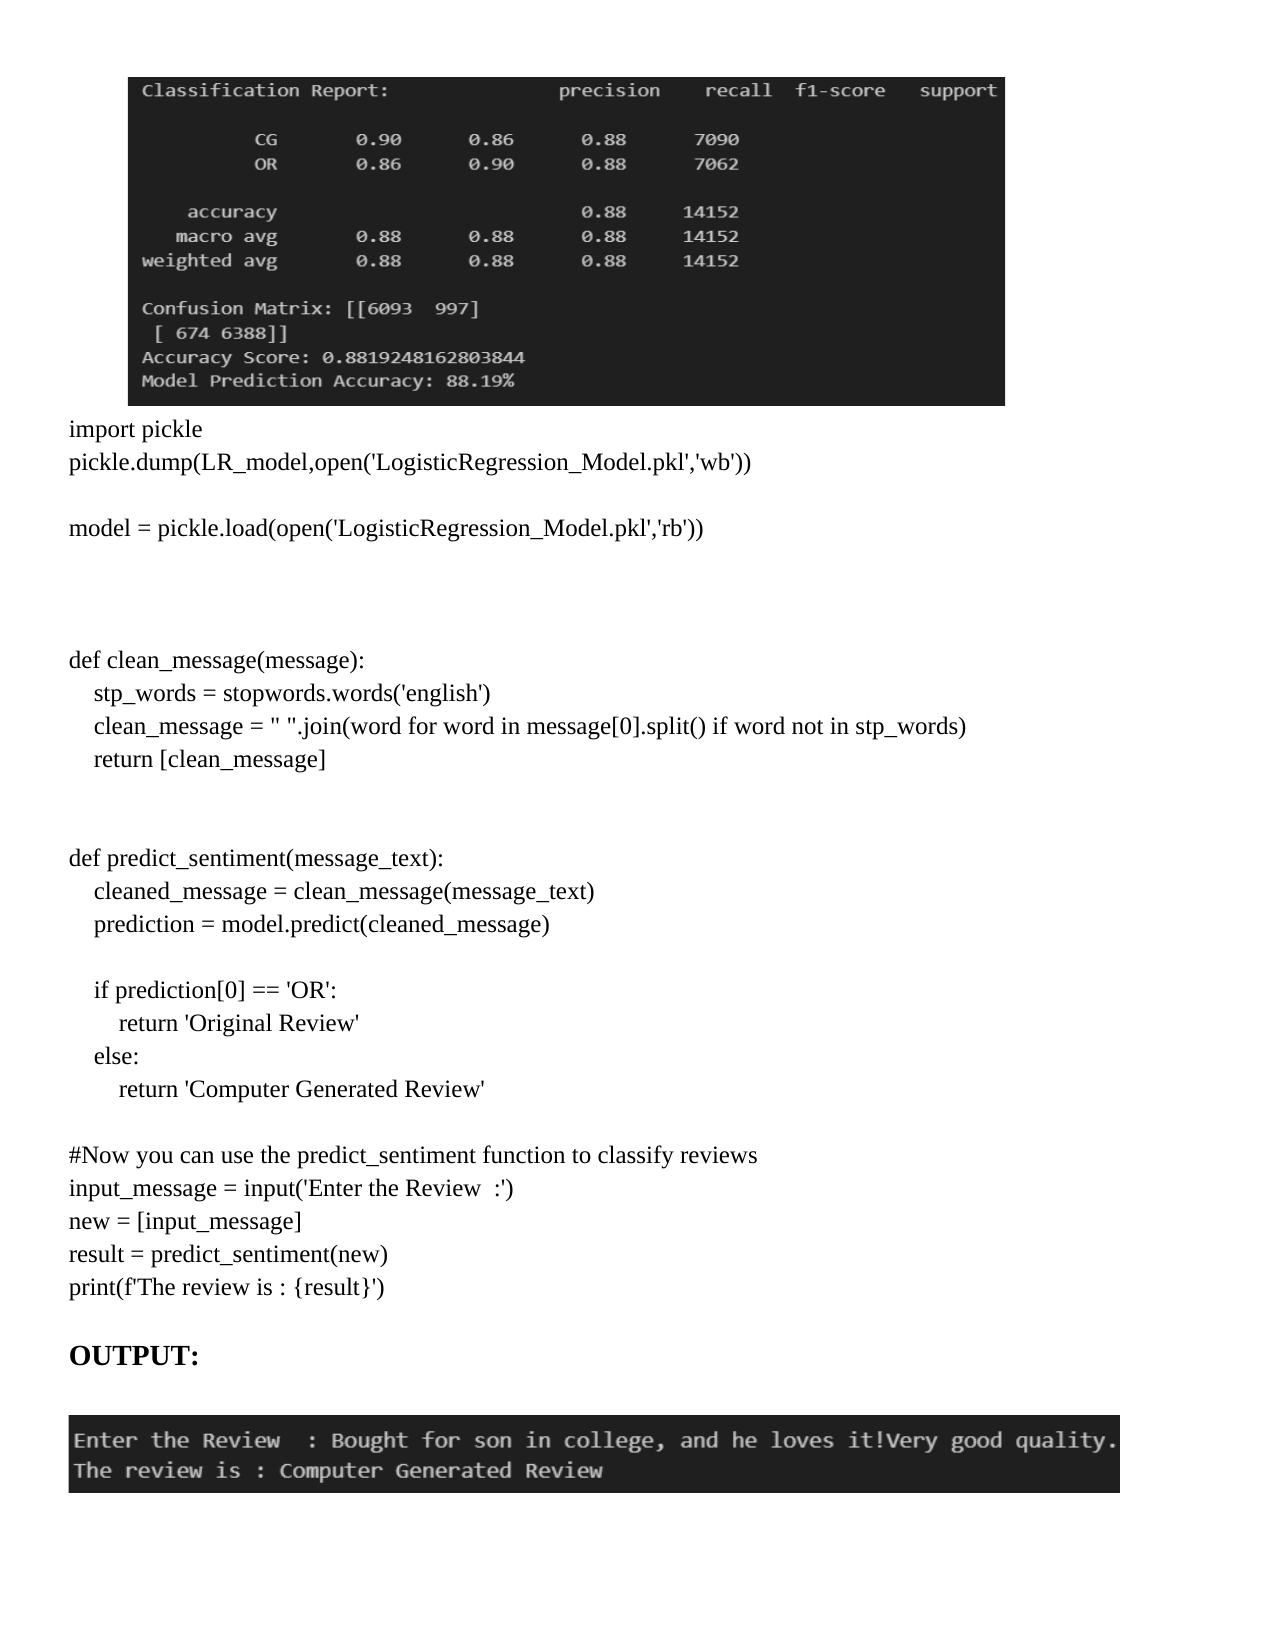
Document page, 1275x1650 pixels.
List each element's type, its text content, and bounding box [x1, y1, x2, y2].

text model = pickle.load(open('LogisticRegression_Model.pkl','rb')) [68, 513, 1208, 542]
text clean_message = " ".join(word for word in message[0].split() if word not in stp_words) [68, 711, 1208, 740]
picture [68, 1415, 1120, 1493]
text return 'Original Review' [68, 1008, 1208, 1037]
text else: [68, 1041, 1208, 1070]
text print(f'The review is : {result}') [68, 1272, 1208, 1301]
text def predict_sentiment(message_text): [68, 843, 1208, 872]
text pickle.dump(LR_model,open('LogisticRegression_Model.pkl','wb')) [68, 447, 1208, 476]
text input_message = input('Enter the Review :') [68, 1173, 1208, 1202]
text result = predict_sentiment(new) [68, 1239, 1208, 1268]
picture [127, 77, 1006, 406]
text stp_words = stopwords.words('english') [68, 678, 1208, 707]
text prediction = model.predict(cleaned_message) [68, 909, 1208, 938]
text if prediction[0] == 'OR': [68, 975, 1208, 1004]
text return 'Computer Generated Review' [68, 1074, 1208, 1103]
text OUTPUT: [68, 1338, 1208, 1372]
text #Now you can use the predict_sentiment function to classify reviews [68, 1140, 1208, 1169]
text def clean_message(message): [68, 645, 1208, 674]
text return [clean_message] [68, 744, 1208, 773]
text new = [input_message] [68, 1206, 1208, 1235]
text cleaned_message = clean_message(message_text) [68, 876, 1208, 905]
